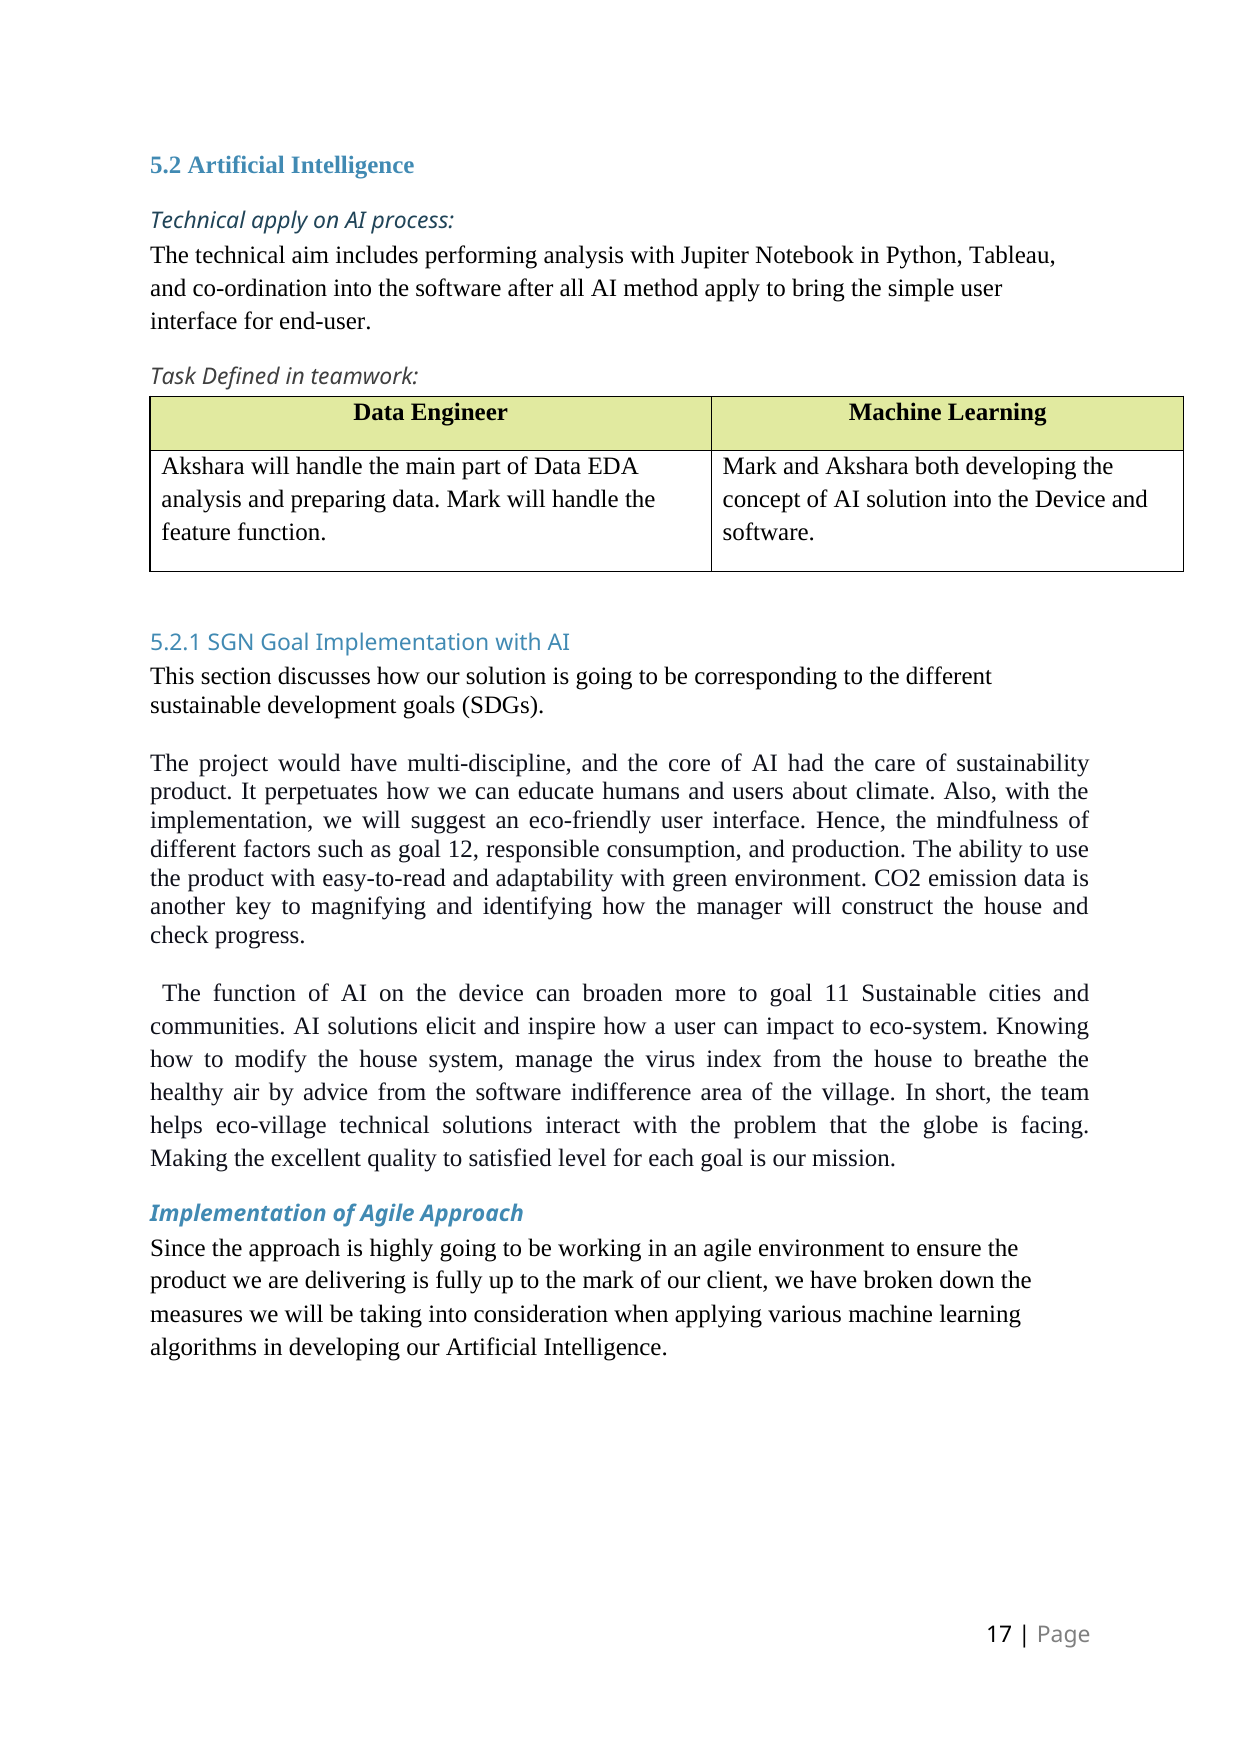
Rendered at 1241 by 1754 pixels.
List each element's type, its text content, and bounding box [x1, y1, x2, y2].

table_header Machine Learning [712, 397, 1183, 450]
table_cell Mark and Akshara both developing the concept of AI solution into the Device and software. [712, 451, 1183, 571]
text The technical aim includes performing analysis with Jupiter Notebook in Python, Tableau, and co-ordination into the software after all AI method apply to bring the simple user interface for end-user. [150, 240, 1090, 334]
table_cell Akshara will handle the main part of Data EDA analysis and preparing data. Mark will handle the feature function. [151, 451, 711, 571]
text Since the approach is highly going to be working in an agile environment to ensure the product we are delivering is fully up to the mark of our client, we have broken down the measures we will be taking into consideration when applying various machine learning algorithms in developing our Artificial Intelligence. [150, 1233, 1090, 1360]
text Task Defined in teamwork: [150, 360, 1090, 391]
table_header Data Engineer [151, 397, 711, 450]
text This section discusses how our solution is going to be corresponding to the different sustainable development goals (SDGs). [150, 661, 1090, 719]
text The function of AI on the device can broaden more to goal 11 Sustainable cities and communities. AI solutions elicit and inspire how a user can impact to eco-system. Knowing how to modify the house system, manage the virus index from the house to breathe the healthy air by advice from the software indifference area of the village. In short, the team helps eco-village technical solutions interact with the problem that the globe is facing. Making the excellent quality to satisfied level for each goal is our mission. [150, 978, 1090, 1172]
subtitle 5.2.1 SGN Goal Implementation with AI [150, 626, 1090, 657]
subtitle 5.2 Artificial Intelligence [150, 150, 1090, 179]
subtitle Implementation of Agile Approach [150, 1197, 1090, 1228]
text The project would have multi-discipline, and the core of AI had the care of sustainability product. It perpetuates how we can educate humans and users about climate. Also, with the implementation, we will suggest an eco-friendly user interface. Hence, the mindfulness of different factors such as goal 12, responsible consumption, and production. The ability to use the product with easy-to-read and adaptability with green environment. CO2 emission data is another key to magnifying and identifying how the manager will construct the house and check progress. [150, 748, 1090, 949]
subtitle Technical apply on AI process: [150, 204, 1090, 235]
